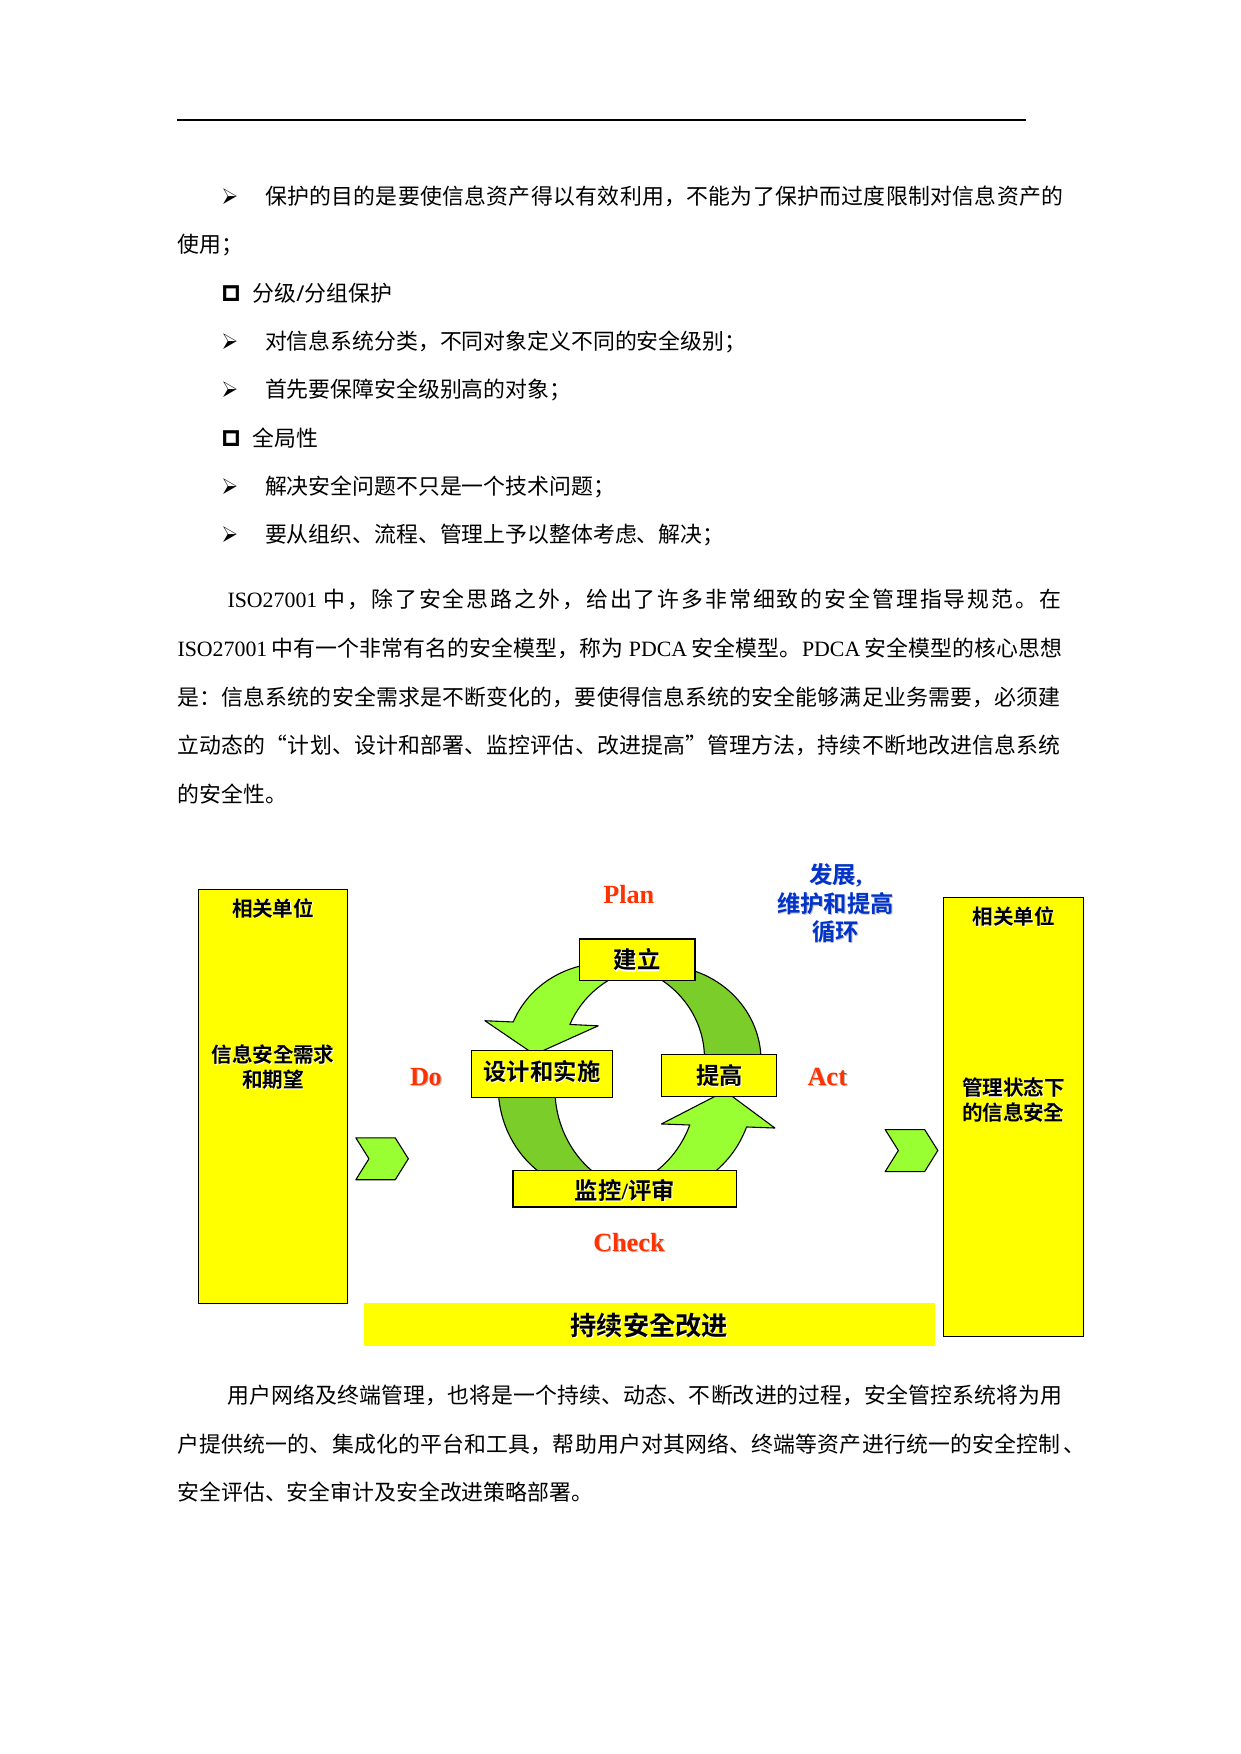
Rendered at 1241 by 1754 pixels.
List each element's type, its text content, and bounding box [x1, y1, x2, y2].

list 首先要保障安全级别高的对象； [177, 372, 1063, 404]
text ISO27001中，除了安全思路之外，给出了许多非常细致的安全管理指导规范。在ISO27001中有一个非常有名的安全模型，称为PDCA安全模型。PDCA安全模型的核心思想是：信息系统的安全需求是不断变化的，要使得信息系统的安全能够满足业务需要，必须建立动态的“计划、设计和部署、监控评估、改进提高”管理方法，持续不断地改进信息系统的安全性。 [177, 582, 1063, 809]
list 对信息系统分类，不同对象定义不同的安全级别； [177, 324, 1063, 356]
list 分级/分组保护 [177, 275, 1063, 308]
text 用户网络及终端管理，也将是一个持续、动态、不断改进的过程，安全管控系统将为用户提供统一的、集成化的平台和工具，帮助用户对其网络、终端等资产进行统一的安全控制、安全评估、安全审计及安全改进策略部署。 [177, 1377, 1063, 1507]
list 保护的目的是要使信息资产得以有效利用，不能为了保护而过度限制对信息资产的使用； [177, 178, 1063, 259]
list 解决安全问题不只是一个技术问题； [177, 469, 1063, 501]
list 要从组织、流程、管理上予以整体考虑、解决； [177, 517, 1063, 549]
list 全局性 [177, 420, 1063, 453]
